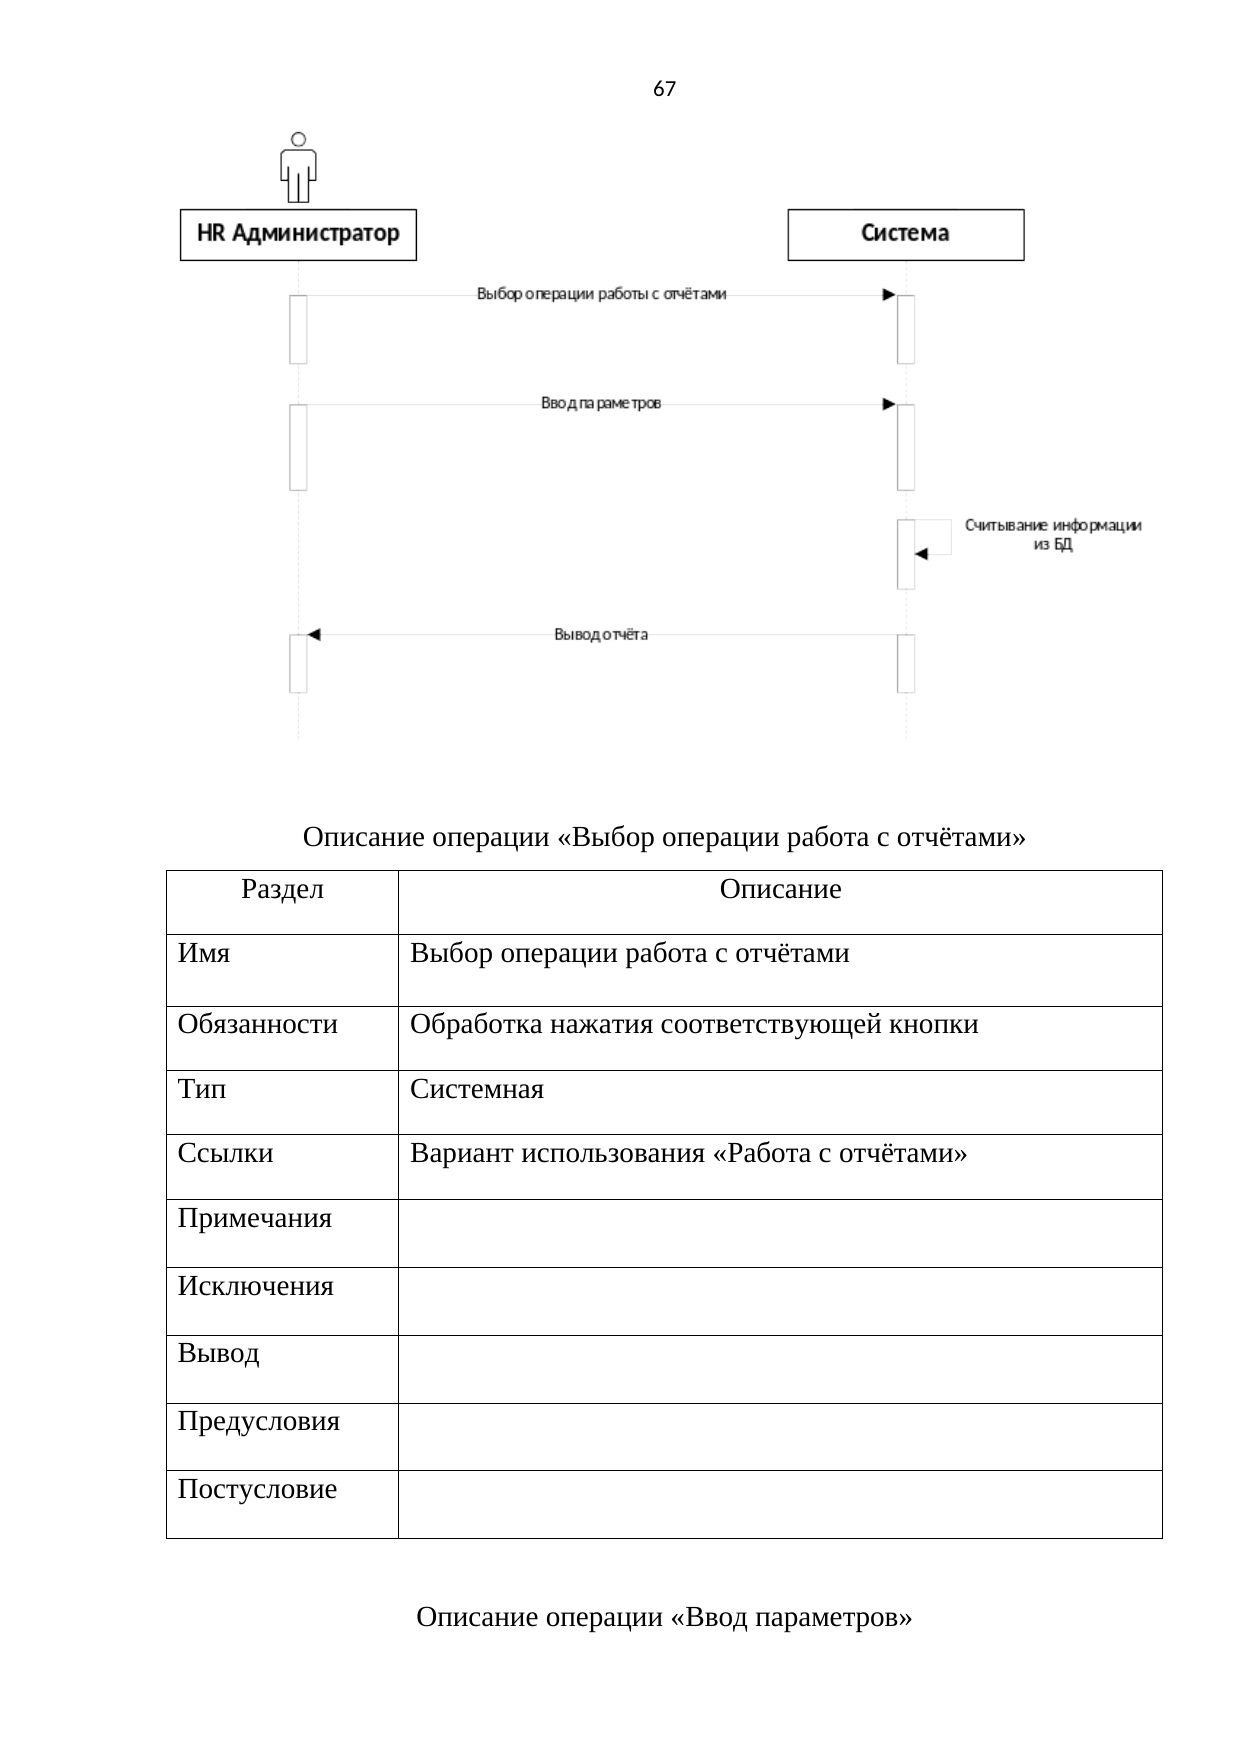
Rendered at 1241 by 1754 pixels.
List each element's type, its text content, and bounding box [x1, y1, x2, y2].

table_cell Обязанности [167, 1007, 398, 1070]
table_cell Тип [167, 1071, 398, 1134]
table_cell [399, 1268, 1162, 1334]
table_cell Постусловие [167, 1471, 398, 1538]
table_header Описание [399, 871, 1162, 934]
table_cell Предусловия [167, 1404, 398, 1470]
table_cell Исключения [167, 1268, 398, 1334]
table_cell Обработка нажатия соответствующей кнопки [399, 1007, 1162, 1070]
table_cell Системная [399, 1071, 1162, 1134]
text Описание операции «Ввод параметров» [177, 1599, 1152, 1632]
table_cell [399, 1404, 1162, 1470]
table_cell Вариант использования «Работа с отчётами» [399, 1135, 1162, 1199]
table_cell Ссылки [167, 1135, 398, 1199]
table_cell [399, 1336, 1162, 1402]
text Описание операции «Выбор операции работа с отчётами» [177, 819, 1152, 853]
table_cell Примечания [167, 1200, 398, 1267]
table_cell Выбор операции работа с отчётами [399, 935, 1162, 1006]
table_cell Имя [167, 935, 398, 1006]
table_cell Вывод [167, 1336, 398, 1402]
table_header Раздел [167, 871, 398, 934]
table_cell [399, 1471, 1162, 1538]
table_cell [399, 1200, 1162, 1267]
